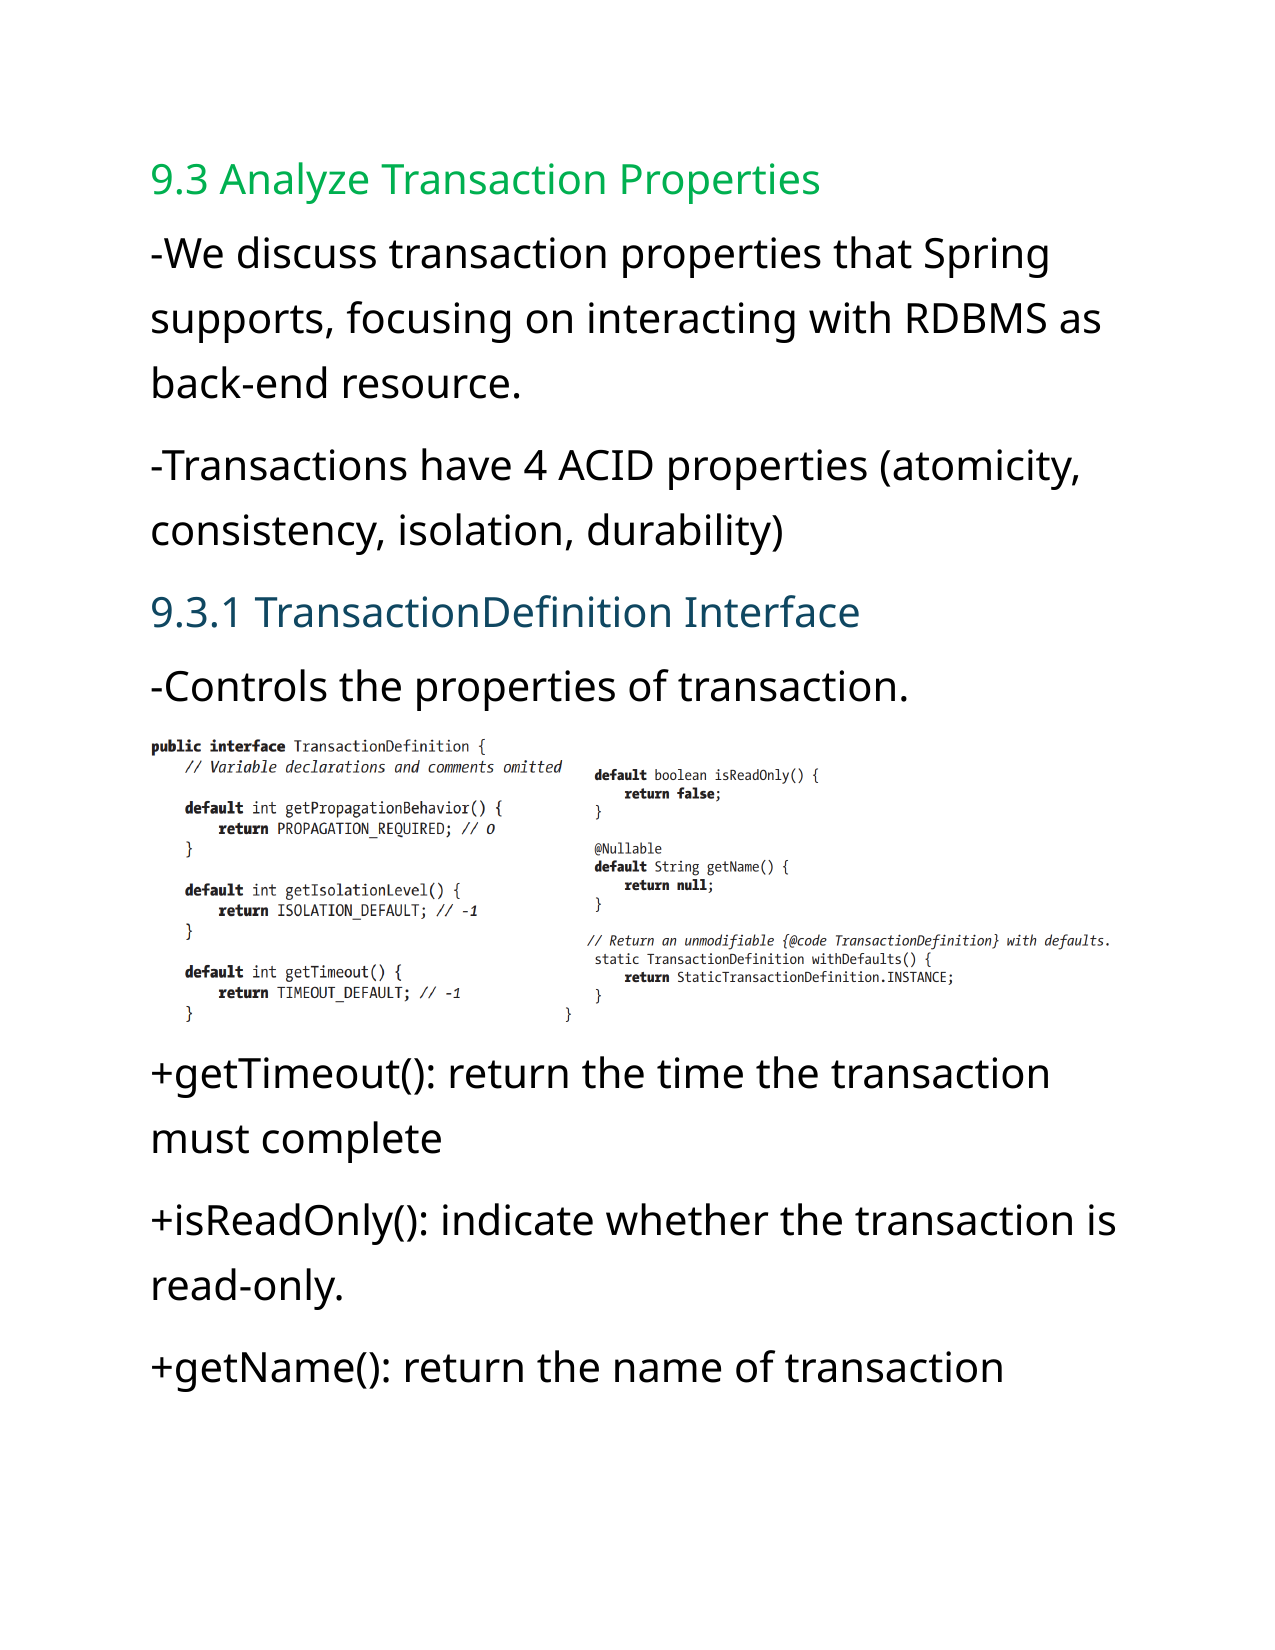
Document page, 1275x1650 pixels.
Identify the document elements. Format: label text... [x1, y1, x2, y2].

text +getName(): return the name of transaction [150, 1338, 1125, 1395]
picture [150, 738, 1109, 1023]
text -Controls the properties of transaction. [150, 656, 1125, 713]
text -Transactions have 4 ACID properties (atomicity, consistency, isolation, durability) [150, 436, 1125, 558]
subtitle 9.3 Analyze Transaction Properties [150, 150, 1125, 207]
text +getTimeout(): return the time the transaction must complete [150, 1044, 1125, 1166]
text +isReadOnly(): indicate whether the transaction is read-only. [150, 1191, 1125, 1313]
subtitle 9.3.1 TransactionDefinition Interface [150, 583, 1125, 640]
text -We discuss transaction properties that Spring supports, focusing on interacting with RDBMS as back-end resource. [150, 223, 1125, 411]
